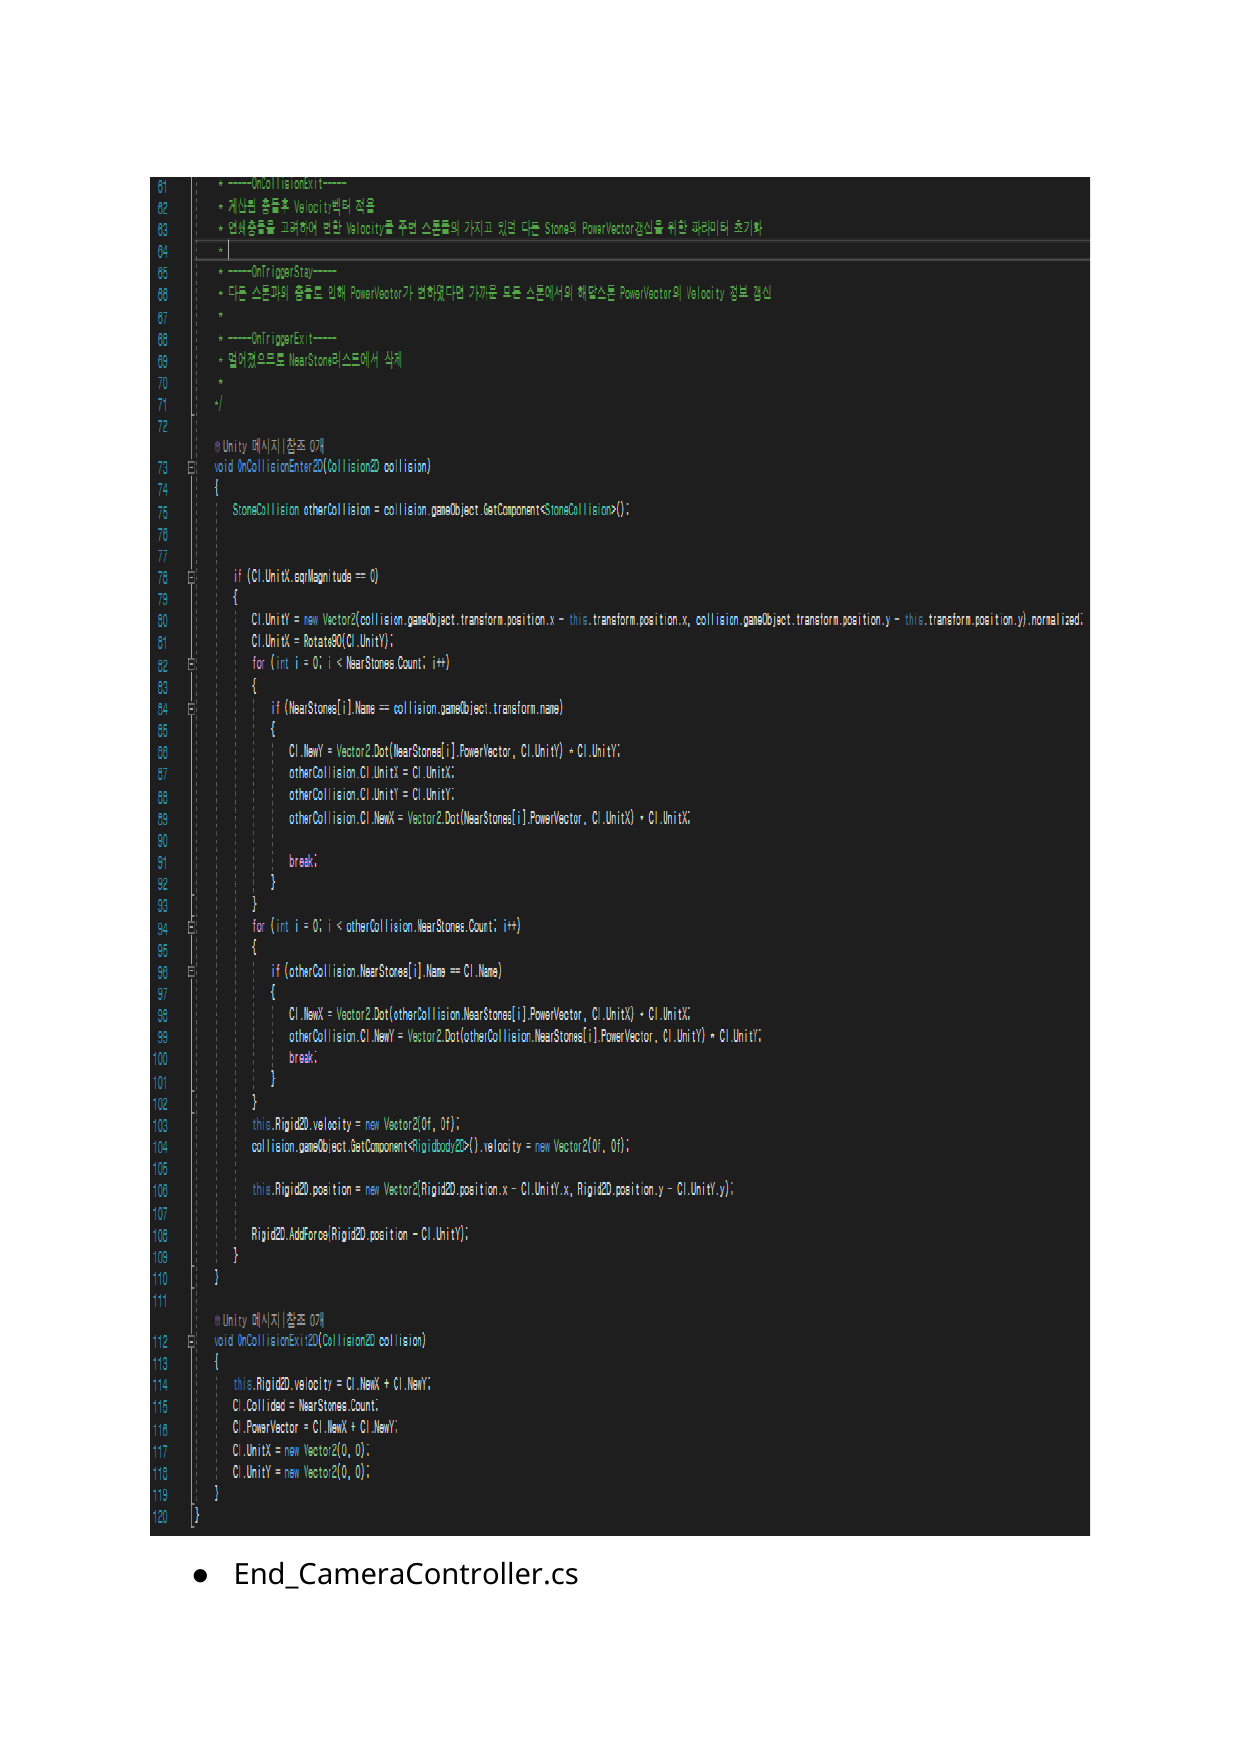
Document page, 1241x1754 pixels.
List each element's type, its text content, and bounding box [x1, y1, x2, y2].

list End_CameraController.cs [192, 1553, 1090, 1593]
picture [150, 177, 1091, 1536]
